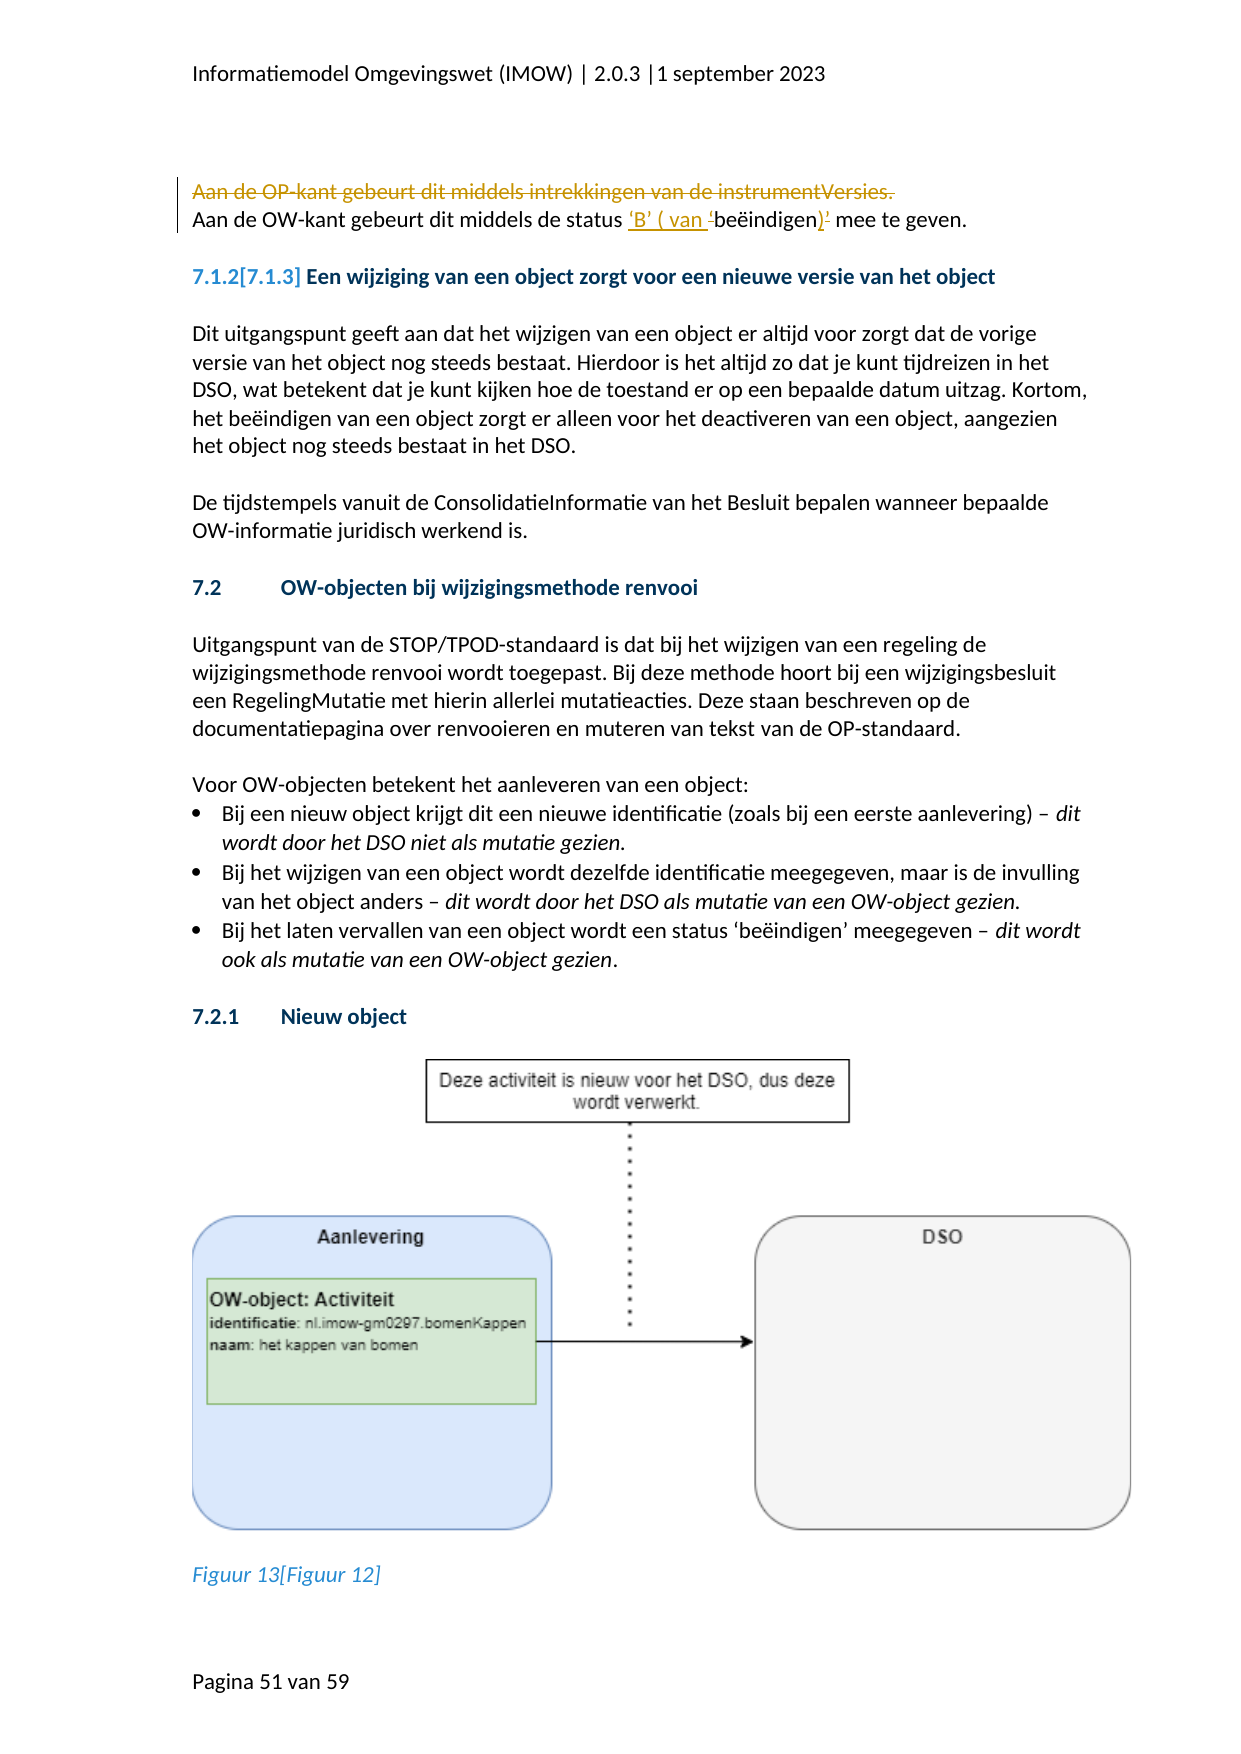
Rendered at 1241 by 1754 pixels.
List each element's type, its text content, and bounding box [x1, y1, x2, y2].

picture [192, 1059, 1132, 1532]
text Bij het wijzigen van een object wordt dezelfde identificatie meegegeven, maar is de invulling van het object anders – dit wordt door het DSO als mutatie van een OW-object gezien. [192, 857, 1092, 915]
text Voor OW-objecten betekent het aanleveren van een object: [192, 770, 1092, 798]
subtitle Een wijziging van een object zorgt voor een nieuwe versie van het object [192, 262, 1092, 290]
text De tijdstempels vanuit de ConsolidatieInformatie van het Besluit bepalen wanneer bepaalde OW-informatie juridisch werkend is. [192, 488, 1092, 544]
text Bij een nieuw object krijgt dit een nieuwe identificatie (zoals bij een eerste aanlevering) – dit wordt door het DSO niet als mutatie gezien. [192, 798, 1092, 857]
text Bij het laten vervallen van een object wordt een status ‘beëindigen’ meegegeven – dit wordt ook als mutatie van een OW-object gezien. [192, 915, 1092, 973]
text Dit uitgangspunt geeft aan dat het wijzigen van een object er altijd voor zorgt dat de vorige versie van het object nog steeds bestaat. Hierdoor is het altijd zo dat je kunt tijdreizen in het DSO, wat betekent dat je kunt kijken hoe de toestand er op een bepaalde datum uitzag. Kortom, het beëindigen van een object zorgt er alleen voor het deactiveren van een object, aangezien het object nog steeds bestaat in het DSO. [192, 319, 1092, 460]
subtitle Nieuw object [192, 1002, 1092, 1030]
text Uitgangspunt van de STOP/TPOD-standaard is dat bij het wijzigen van een regeling de wijzigingsmethode renvooi wordt toegepast. Bij deze methode hoort bij een wijzigingsbesluit een RegelingMutatie met hierin allerlei mutatieacties. Deze staan beschreven op de documentatiepagina over renvooieren en muteren van tekst van de OP-standaard. [192, 630, 1092, 742]
subtitle OW-objecten bij wijzigingsmethode renvooi [192, 573, 1092, 601]
text Aan de OW-kant gebeurt dit middels de status beëindigen mee te geven. [192, 205, 1092, 233]
